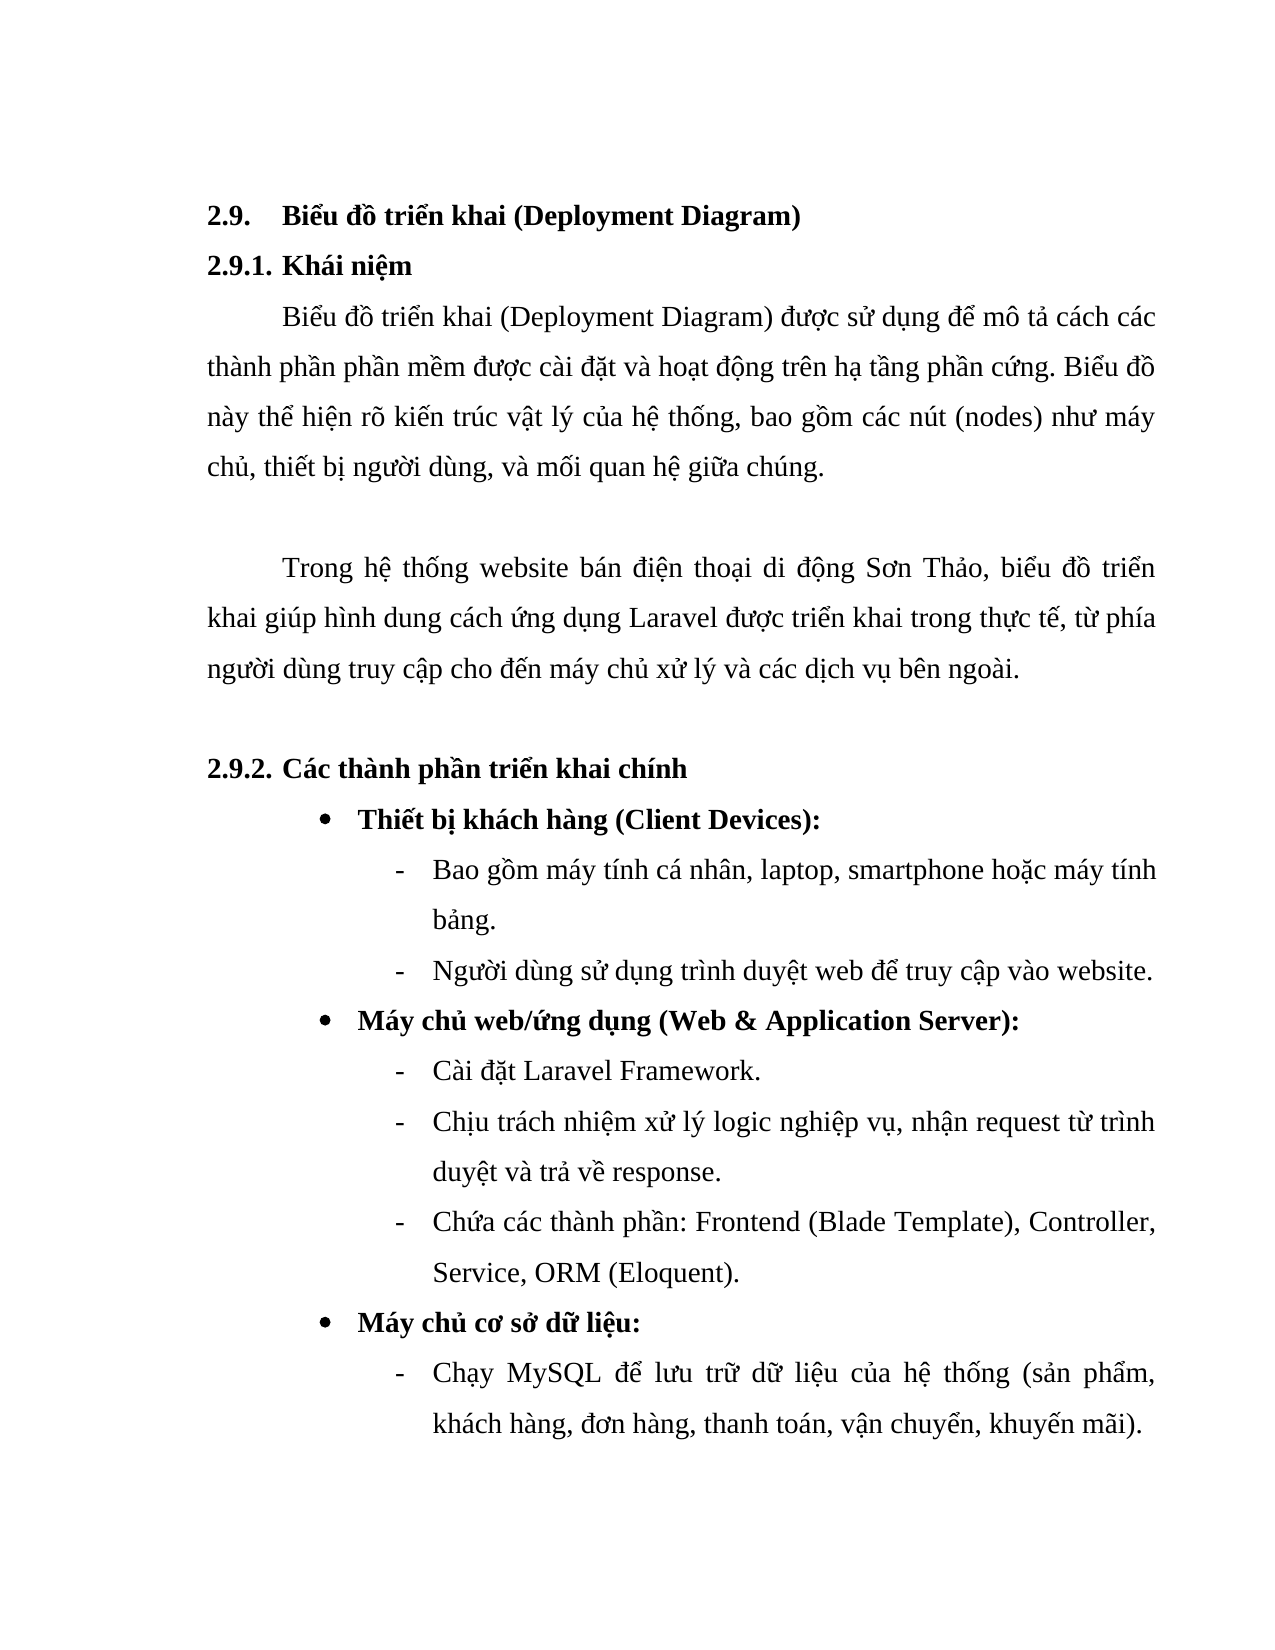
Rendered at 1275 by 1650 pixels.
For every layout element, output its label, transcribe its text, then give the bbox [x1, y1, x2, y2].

text 2.9.2. Các thành phần triển khai chính [207, 751, 1157, 785]
list Bao gồm máy tính cá nhân, laptop, smartphone hoặc máy tính bảng. [395, 852, 1157, 936]
list Máy chủ cơ sở dữ liệu: [320, 1305, 1157, 1339]
list Máy chủ web/ứng dụng (Web & Application Server): [320, 1003, 1157, 1037]
list Thiết bị khách hàng (Client Devices): [320, 802, 1157, 835]
text Biểu đồ triển khai (Deployment Diagram) được sử dụng để mô tả cách các thành phần phần mềm được cài đặt và hoạt động trên hạ tầng phần cứng. Biểu đồ này thể hiện rõ kiến trúc vật lý của hệ thống, bao gồm các nút (nodes) như máy chủ, thiết bị người dùng, và mối quan hệ giữa chúng. [207, 299, 1157, 483]
text 2.9. Biểu đồ triển khai (Deployment Diagram) [207, 198, 1157, 232]
list Chứa các thành phần: Frontend (Blade Template), Controller, Service, ORM (Eloquent). [395, 1204, 1157, 1288]
text 2.9.1. Khái niệm [207, 248, 1157, 282]
text Trong hệ thống website bán điện thoại di động Sơn Thảo, biểu đồ triển khai giúp hình dung cách ứng dụng Laravel được triển khai trong thực tế, từ phía người dùng truy cập cho đến máy chủ xử lý và các dịch vụ bên ngoài. [207, 550, 1157, 684]
list Chịu trách nhiệm xử lý logic nghiệp vụ, nhận request từ trình duyệt và trả về response. [395, 1104, 1157, 1188]
list Cài đặt Laravel Framework. [395, 1053, 1157, 1087]
list Người dùng sử dụng trình duyệt web để truy cập vào website. [395, 953, 1157, 986]
list Chạy MySQL để lưu trữ dữ liệu của hệ thống (sản phẩm, khách hàng, đơn hàng, thanh toán, vận chuyển, khuyến mãi). [395, 1356, 1157, 1439]
